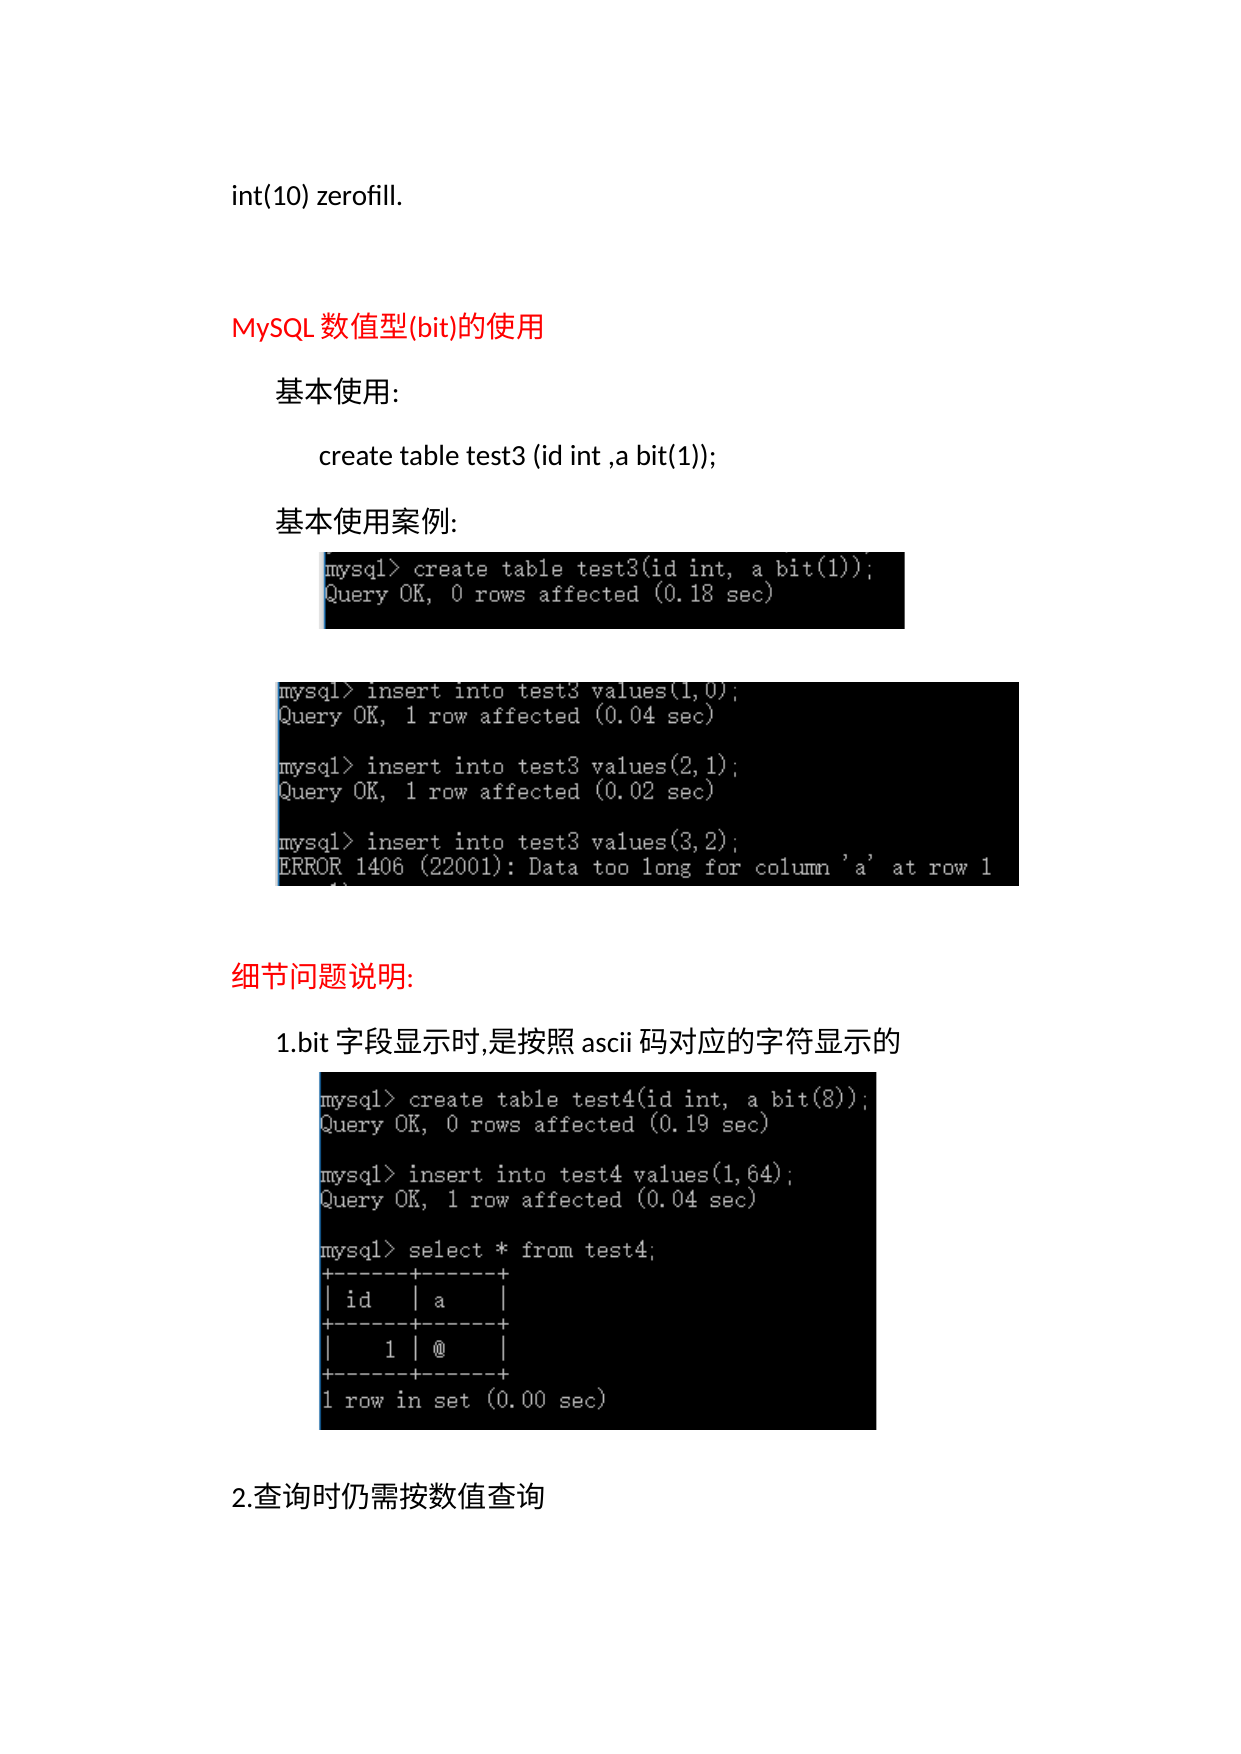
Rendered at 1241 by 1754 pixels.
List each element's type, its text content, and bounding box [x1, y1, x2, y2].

text create table test3 (id int ,a bit(1)); [231, 422, 1053, 487]
text 细节问题说明: [231, 942, 1053, 1007]
text 基本使用: [231, 357, 1053, 422]
text MySQL数值型(bit)的使用 [231, 292, 1053, 357]
text 基本使用案例: [231, 487, 1053, 552]
picture [318, 1072, 877, 1430]
picture [275, 682, 1019, 886]
picture [318, 552, 905, 629]
text 1.bit字段显示时,是按照ascii 码对应的字符显示的 [231, 1007, 1053, 1072]
text 2.查询时仍需按数值查询 [231, 1462, 1053, 1527]
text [231, 162, 1053, 227]
